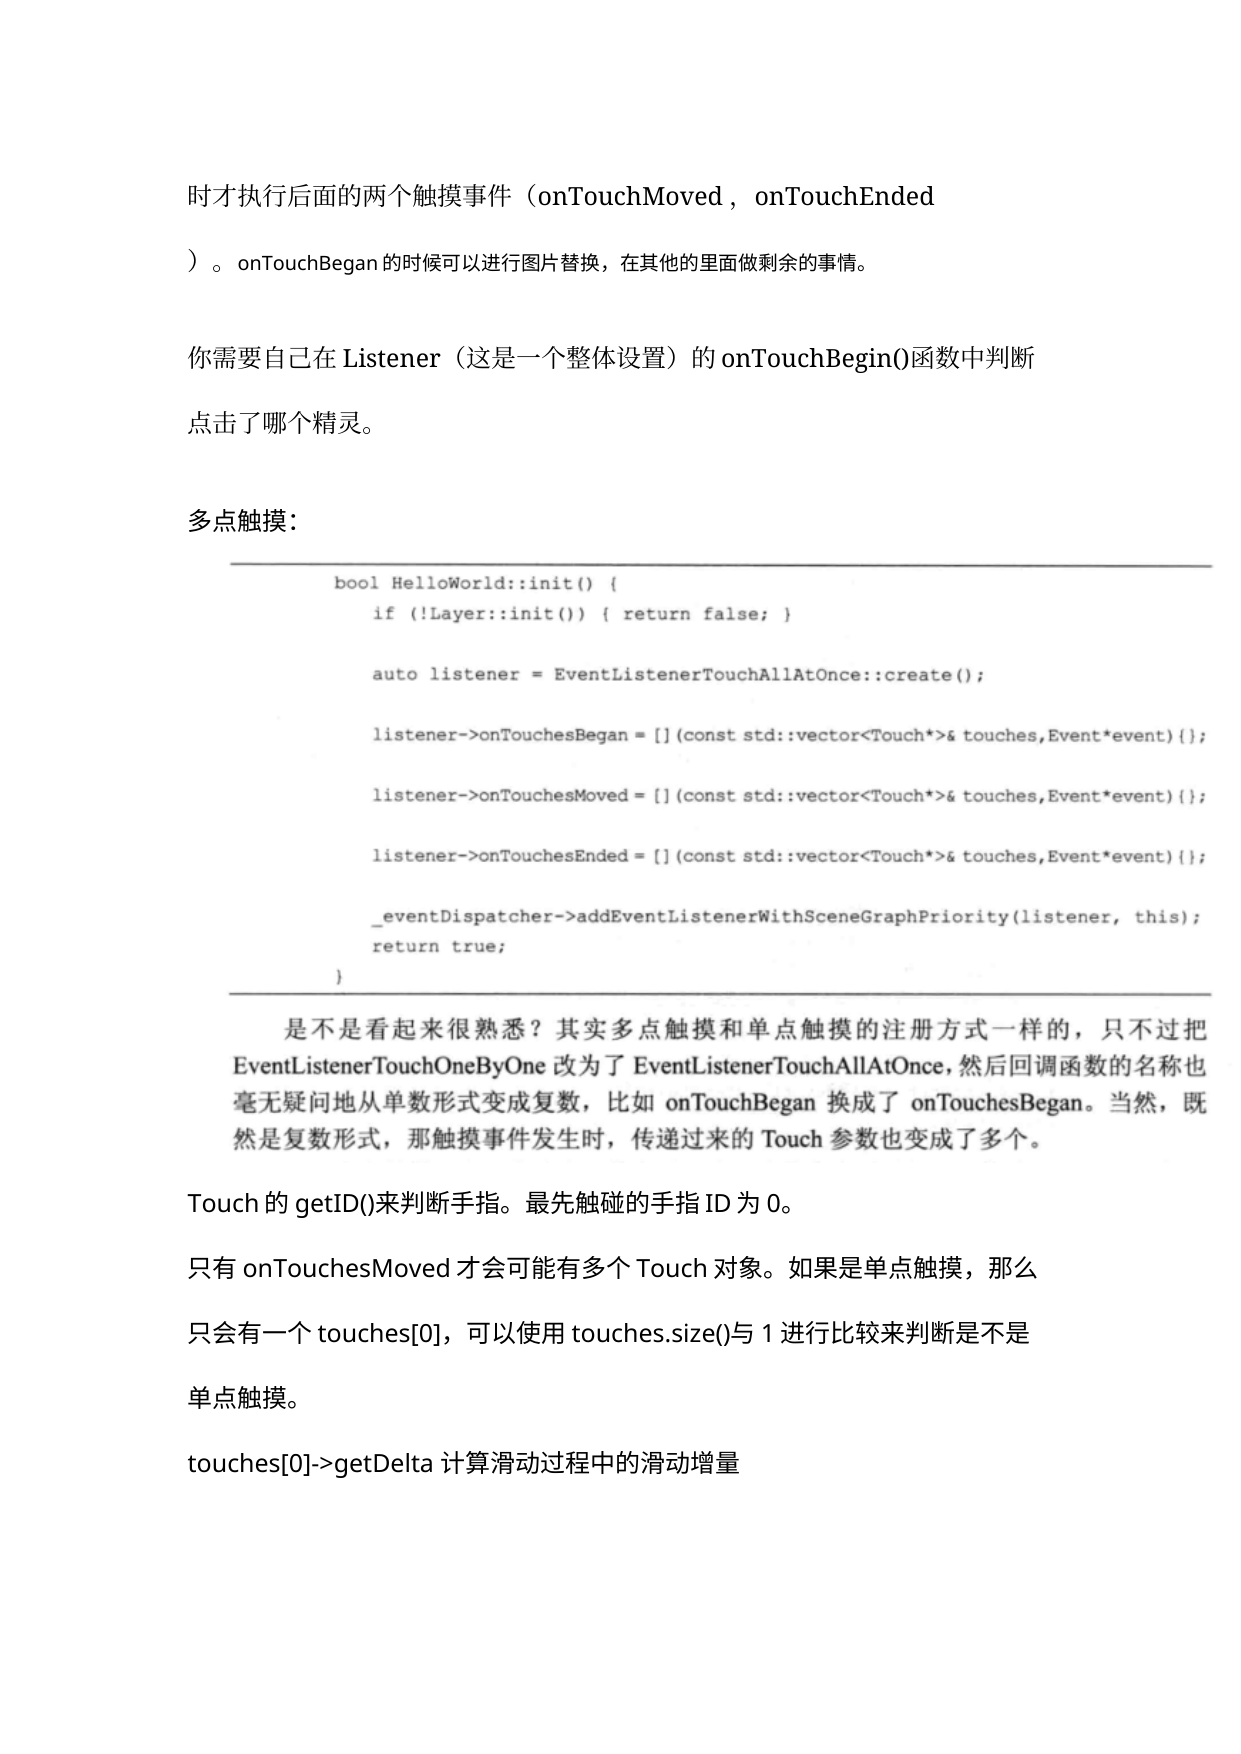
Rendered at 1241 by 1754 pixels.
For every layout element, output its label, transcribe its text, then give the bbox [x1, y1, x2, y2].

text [187, 162, 1053, 292]
picture [187, 559, 1241, 1163]
text 多点触摸： [187, 487, 1053, 552]
text touches[0]->getDelta 计算滑动过程中的滑动增量 [187, 1429, 1053, 1494]
text 你需要自己在Listener（这是一个整体设置）的onTouchBegin()函数中判断点击了哪个精灵。 [187, 324, 1053, 454]
text Touch的getID()来判断手指。最先触碰的手指ID为0。 [187, 1169, 1053, 1234]
text 只有onTouchesMoved才会可能有多个Touch对象。如果是单点触摸，那么只会有一个touches[0]，可以使用touches.size()与1进行比较来判断是不是单点触摸。 [187, 1234, 1053, 1429]
